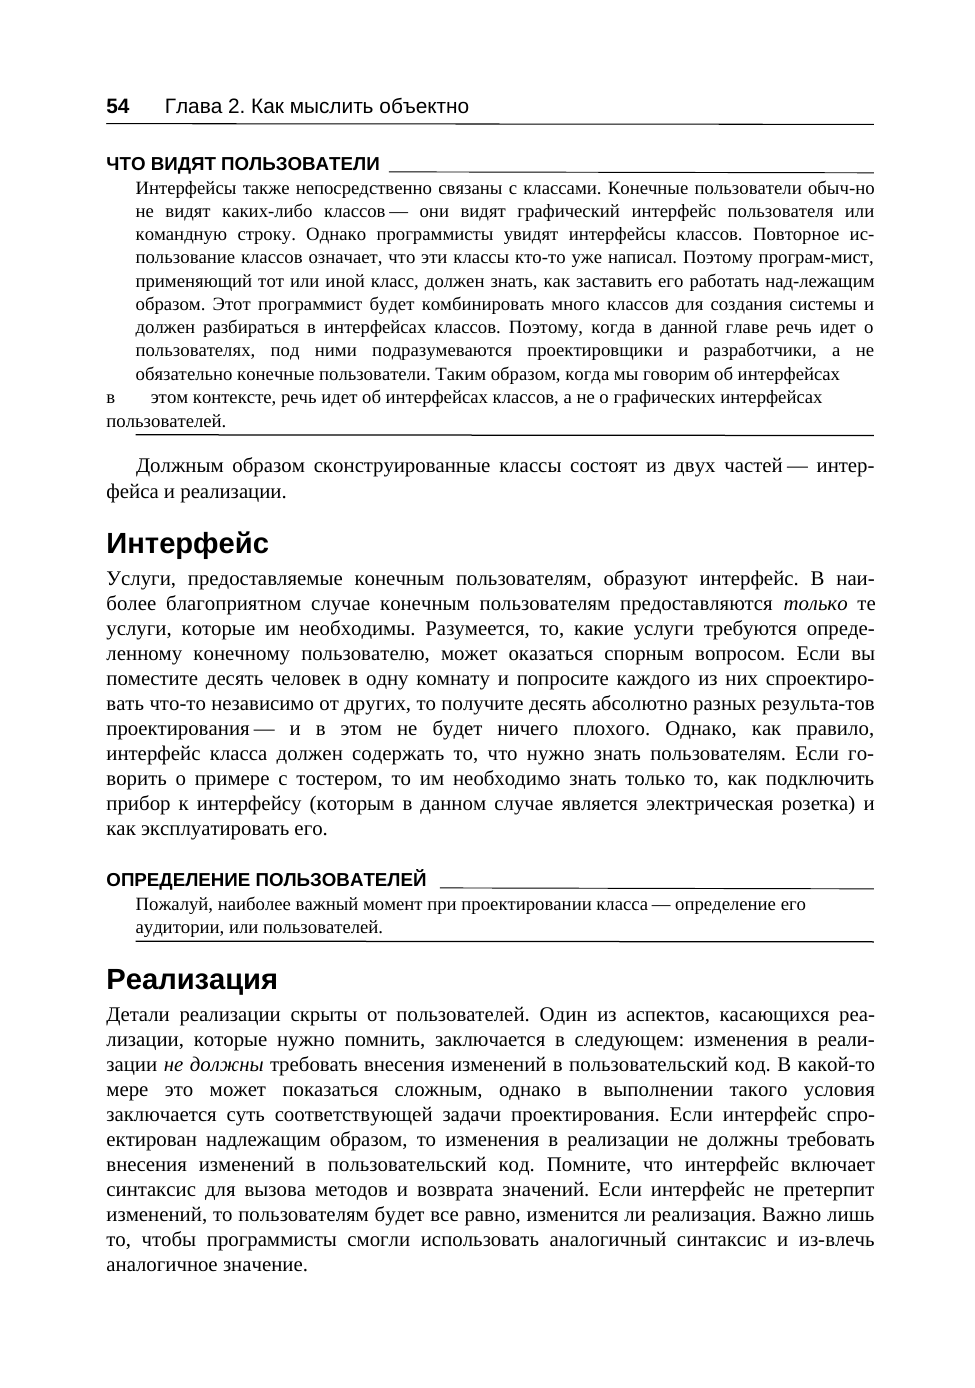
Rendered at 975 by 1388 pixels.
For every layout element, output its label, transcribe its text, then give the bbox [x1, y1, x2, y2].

text Детали реализации скрыты от пользователей. Один из аспектов, касающихся реа-лизации, которые нужно помнить, заключается в следующем: изменения в реали-зации не должны требовать внесения изменений в пользовательский код. В какой-то мере это может показаться сложным, однако в выполнении такого условия заключается суть соответствующей задачи проектирования. Если интерфейс спро-ектирован надлежащим образом, то изменения в реализации не должны требовать внесения изменений в пользовательский код. Помните, что интерфейс включает синтаксис для вызова методов и возврата значений. Если интерфейс не претерпит изменений, то пользователям будет все равно, изменится ли реализация. Важно лишь то, чтобы программисты смогли использовать аналогичный синтаксис и из-влечь аналогичное значение. [106, 1002, 876, 1276]
text ОПРЕДЕЛЕНИЕ ПОЛЬЗОВАТЕЛЕЙ [106, 869, 876, 891]
text Реализация [106, 962, 876, 996]
text Услуги, предоставляемые конечным пользователям, образуют интерфейс. В наи-более благоприятном случае конечным пользователям предоставляются только те услуги, которые им необходимы. Разумеется, то, какие услуги требуются опреде-ленному конечному пользователю, может оказаться спорным вопросом. Если вы поместите десять человек в одну комнату и попросите каждого из них спроектиро-вать что-то независимо от других, то получите десять абсолютно разных результа-тов проектирования — и в этом не будет ничего плохого. Однако, как правило, интерфейс класса должен содержать то, что нужно знать пользователям. Если го-ворить о примере с тостером, то им необходимо знать только то, как подключить прибор к интерфейсу (которым в данном случае является электрическая розетка) и как эксплуатировать его. [106, 566, 876, 840]
text Пожалуй, наиболее важный момент при проектировании класса — определение его [135, 893, 876, 914]
text ЧТО ВИДЯТ ПОЛЬЗОВАТЕЛИ [106, 153, 876, 174]
list этом контексте, речь идет об интерфейсах классов, а не о графических интерфейсах пользователей. [106, 386, 876, 432]
text аудитории, или пользователей. [135, 916, 876, 938]
list Глава 2. Как мыслить объектно [106, 94, 876, 118]
text Интерфейсы также непосредственно связаны с классами. Конечные пользователи обыч-но не видят каких-либо классов — они видят графический интерфейс пользователя или командную строку. Однако программисты увидят интерфейсы классов. Повторное ис-пользование классов означает, что эти классы кто-то уже написал. Поэтому програм-мист, применяющий тот или иной класс, должен знать, как заставить его работать над-лежащим образом. Этот программист будет комбинировать много классов для создания системы и должен разбираться в интерфейсах классов. Поэтому, когда в данной главе речь идет о пользователях, под ними подразумеваются проектировщики и разработчики, а не обязательно конечные пользователи. Таким образом, когда мы говорим об интерфейсах [135, 177, 876, 384]
text Должным образом сконструированные классы состоят из двух частей — интер-фейса и реализации. [106, 453, 876, 503]
text Интерфейс [106, 526, 876, 560]
